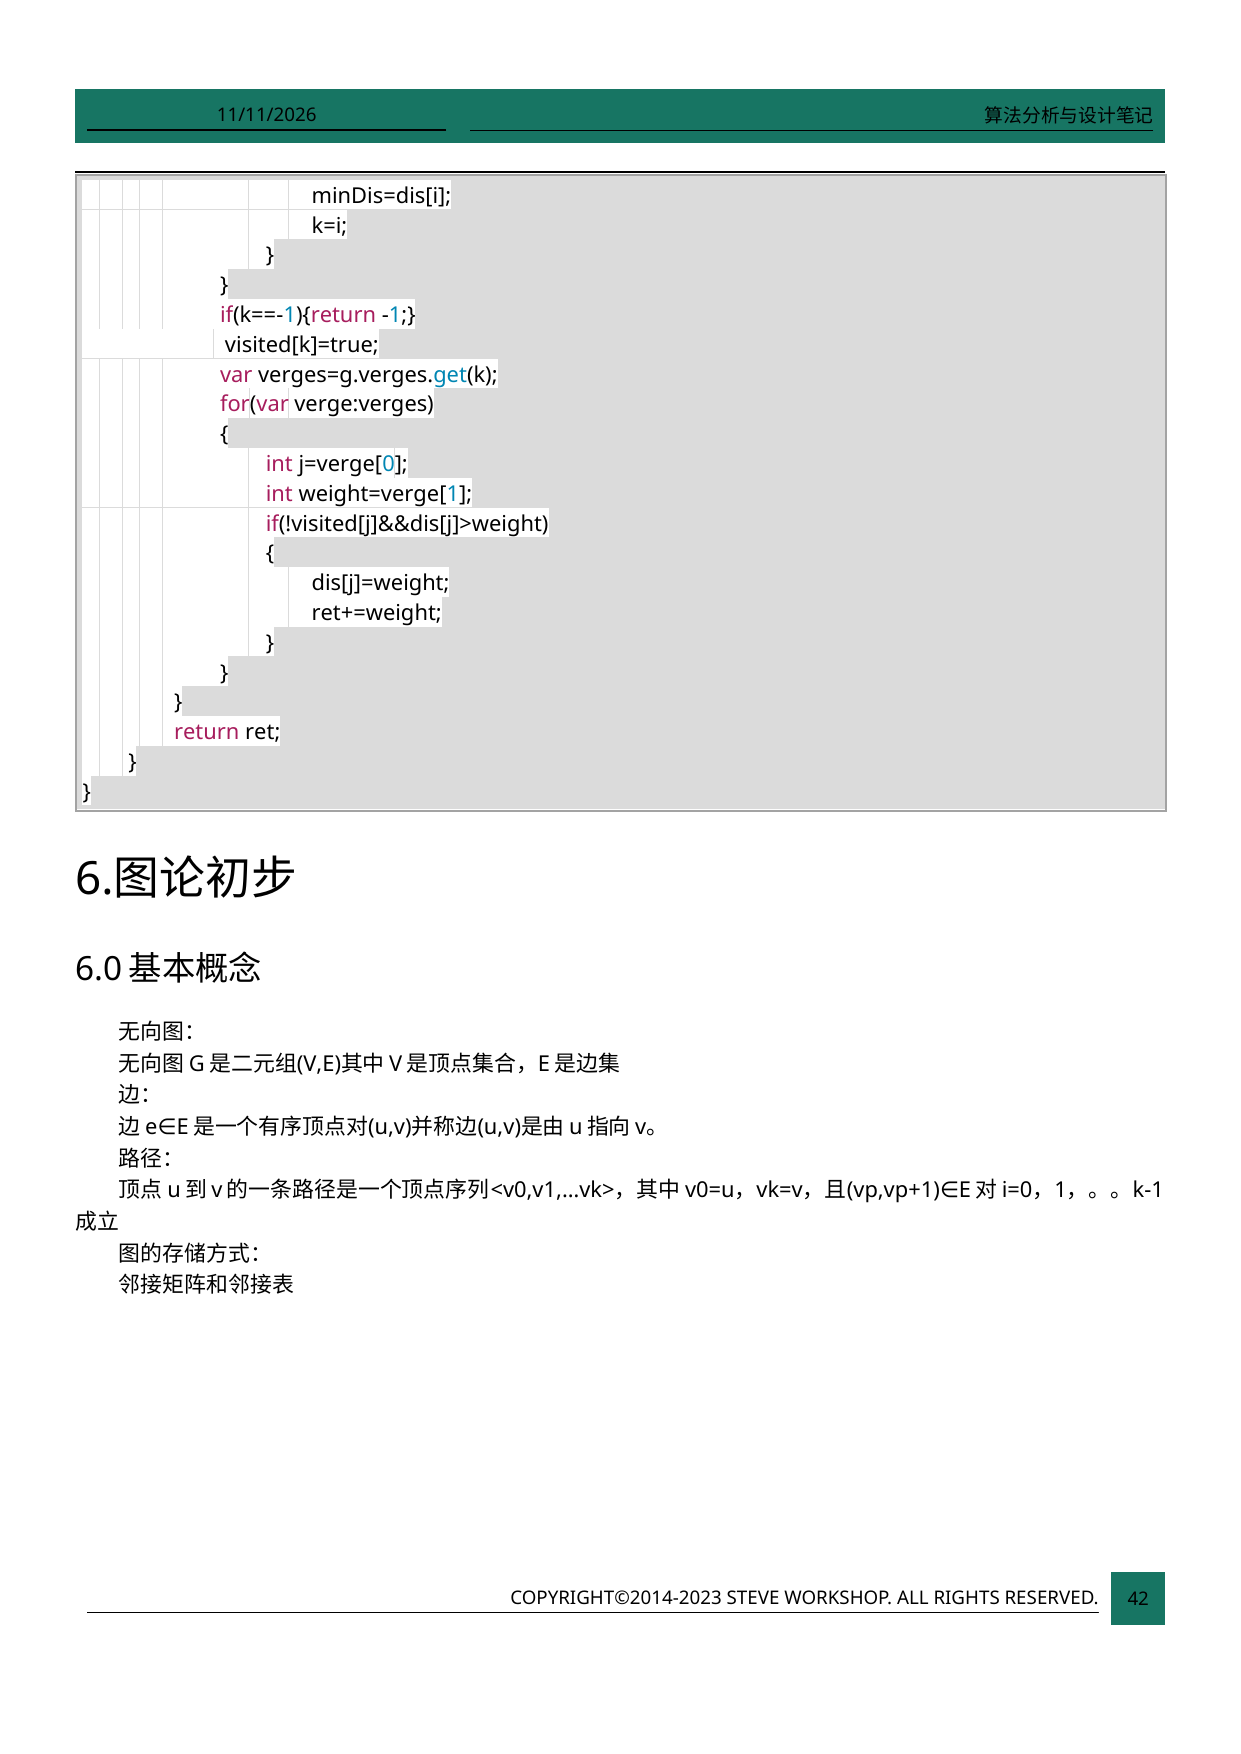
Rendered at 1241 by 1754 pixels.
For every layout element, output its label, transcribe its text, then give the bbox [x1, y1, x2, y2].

text 边e∈E是一个有序顶点对(u,v)并称边(u,v)是由u指向v。 [75, 1109, 1165, 1141]
text 图的存储方式： [75, 1236, 1165, 1267]
text 6.0基本概念 [75, 941, 1165, 990]
text 邻接矩阵和邻接表 [75, 1267, 1165, 1299]
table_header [77, 176, 1165, 809]
text 6.图论初步 [75, 841, 1165, 908]
text 无向图： [75, 1014, 1165, 1046]
text 顶点u到v的一条路径是一个顶点序列<v0,v1,…vk>，其中v0=u，vk=v，且(vp,vp+1)∈E对i=0，1，。。k-1成立 [75, 1172, 1165, 1236]
text 无向图G是二元组(V,E)其中V是顶点集合，E是边集 [75, 1046, 1165, 1077]
text 路径： [75, 1141, 1165, 1172]
text 边： [75, 1077, 1165, 1109]
